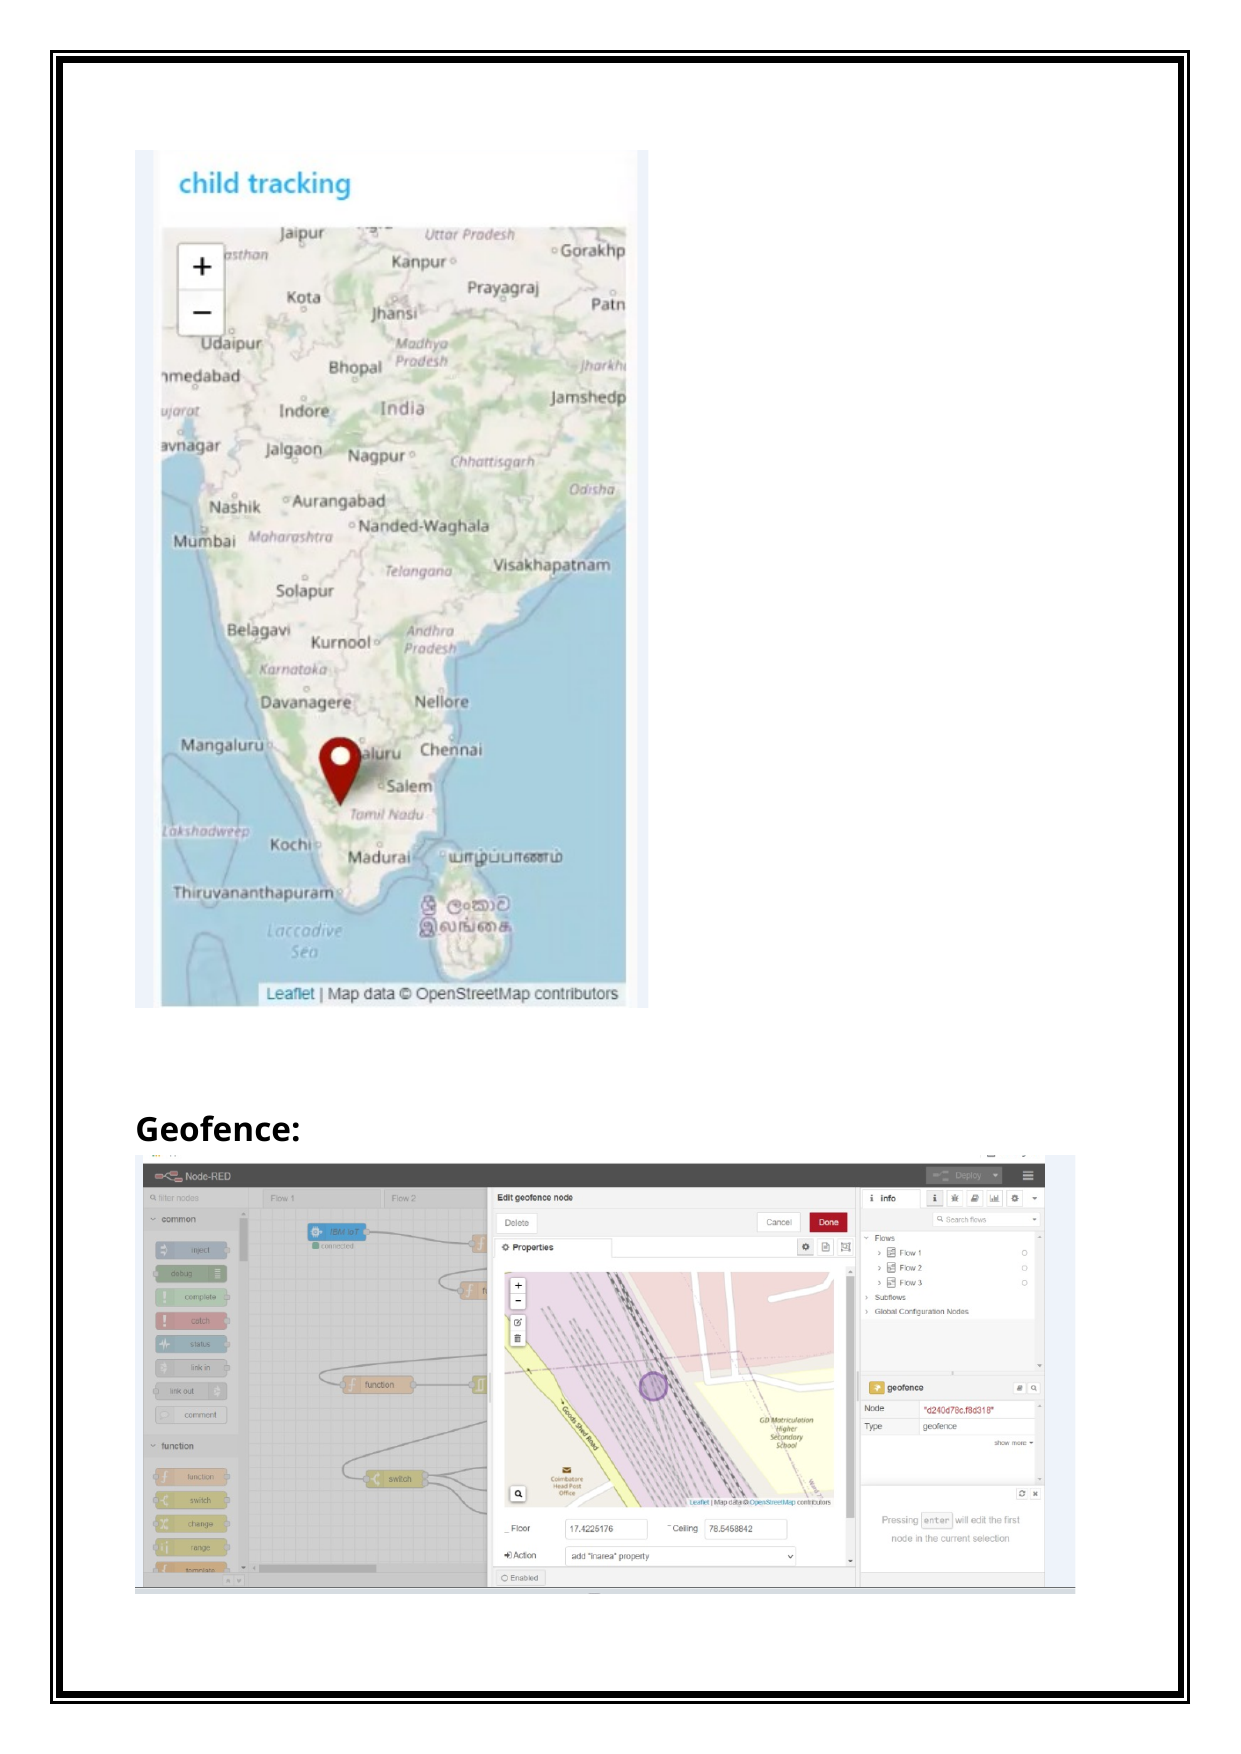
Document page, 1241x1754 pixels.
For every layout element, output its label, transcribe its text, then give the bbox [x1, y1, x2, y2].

picture [135, 1155, 1076, 1594]
picture [135, 150, 649, 1008]
